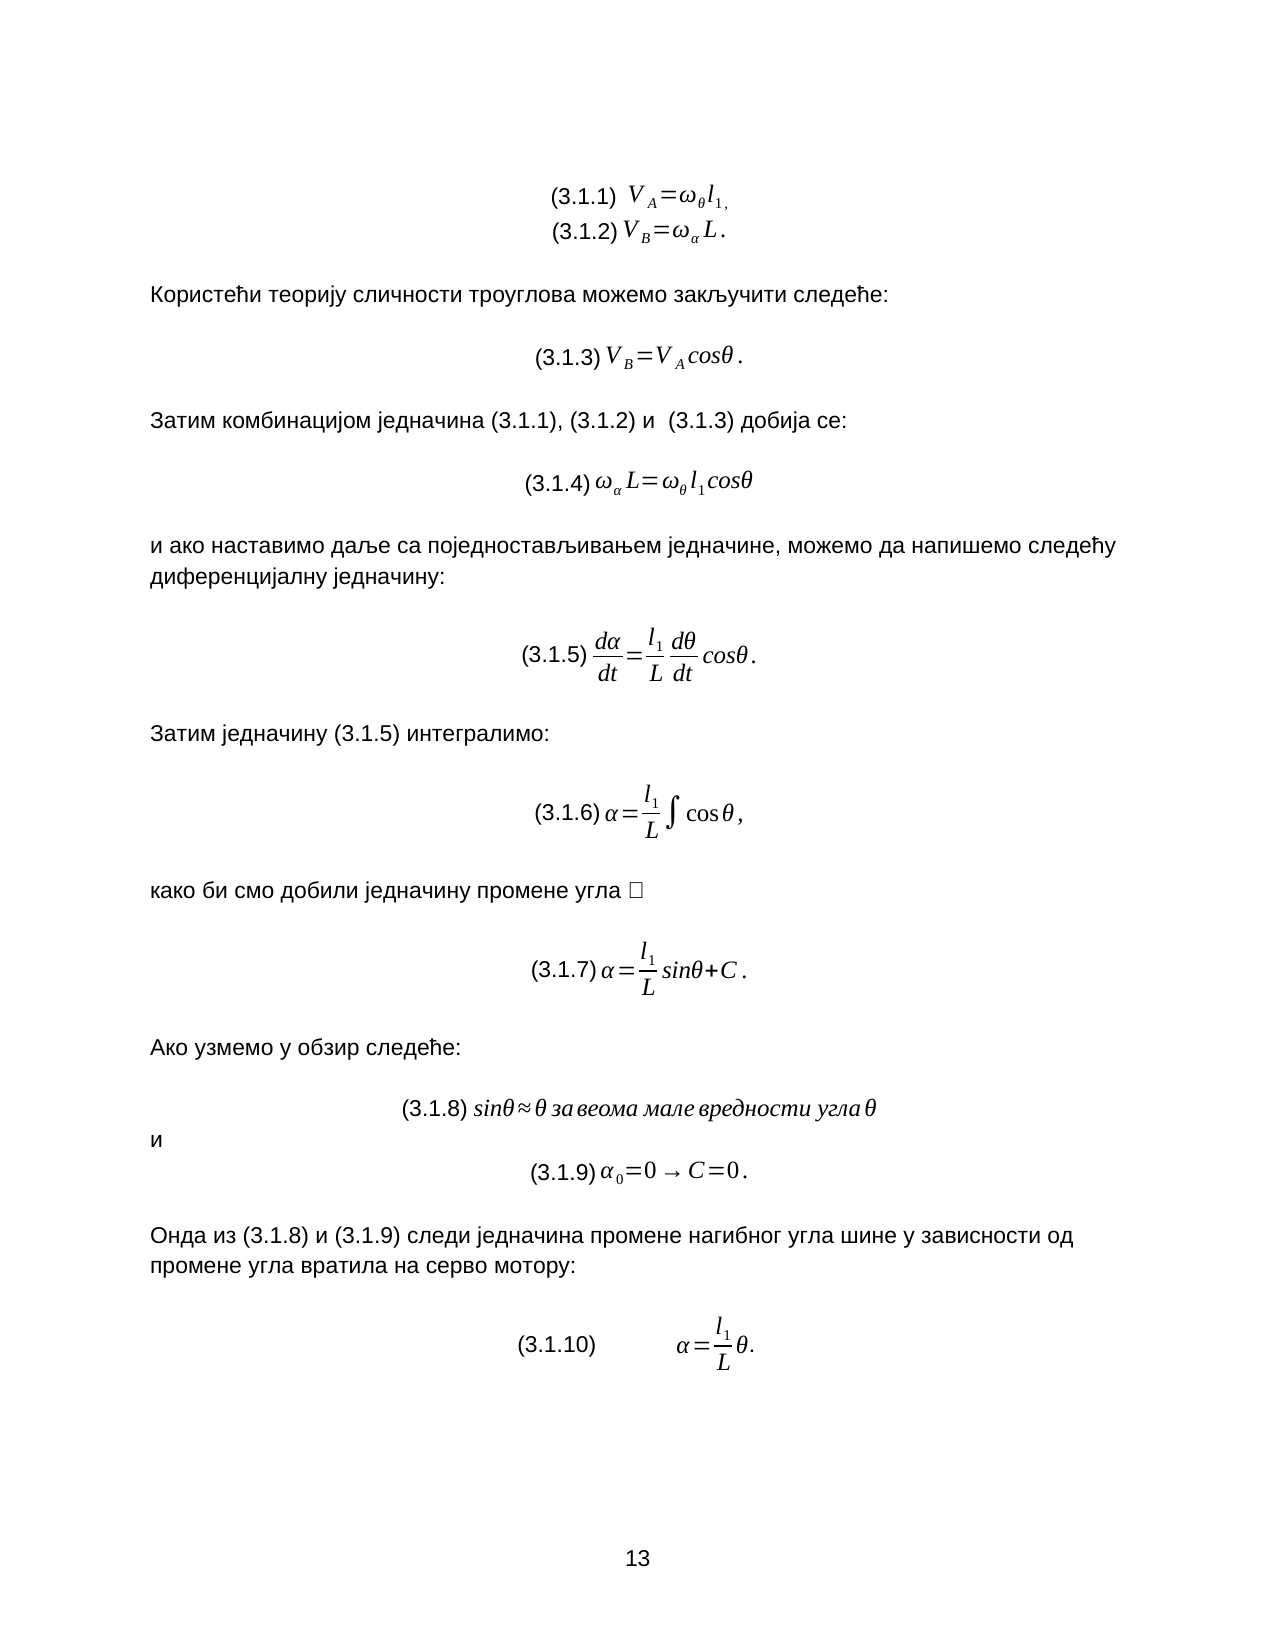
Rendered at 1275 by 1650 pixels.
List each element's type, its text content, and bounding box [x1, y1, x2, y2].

text Затим једначину (3.1.5) интегралимо: [150, 720, 1125, 746]
text Затим комбинацијом једначина (3.1.1), (3.1.2) и (3.1.3) добија се: [150, 407, 1125, 433]
text Онда из (3.1.8) и (3.1.9) следи једначина промене нагибног угла шине у зависности од промене угла вратила на серво мотору: [150, 1222, 1125, 1278]
list . [186, 1312, 1125, 1375]
text и ако наставимо даље са поједностављивањем једначине, можемо да напишемо следећу диференцијалну једначину: [150, 532, 1125, 589]
text Ако узмемо у обзир следеће: [150, 1034, 1125, 1061]
text како би смо добили једначину промене угла 𝛼 [150, 877, 1125, 903]
text и [150, 1126, 1125, 1152]
text Користећи теорију сличности троуглова можемо закључити следеће: [150, 281, 1125, 307]
